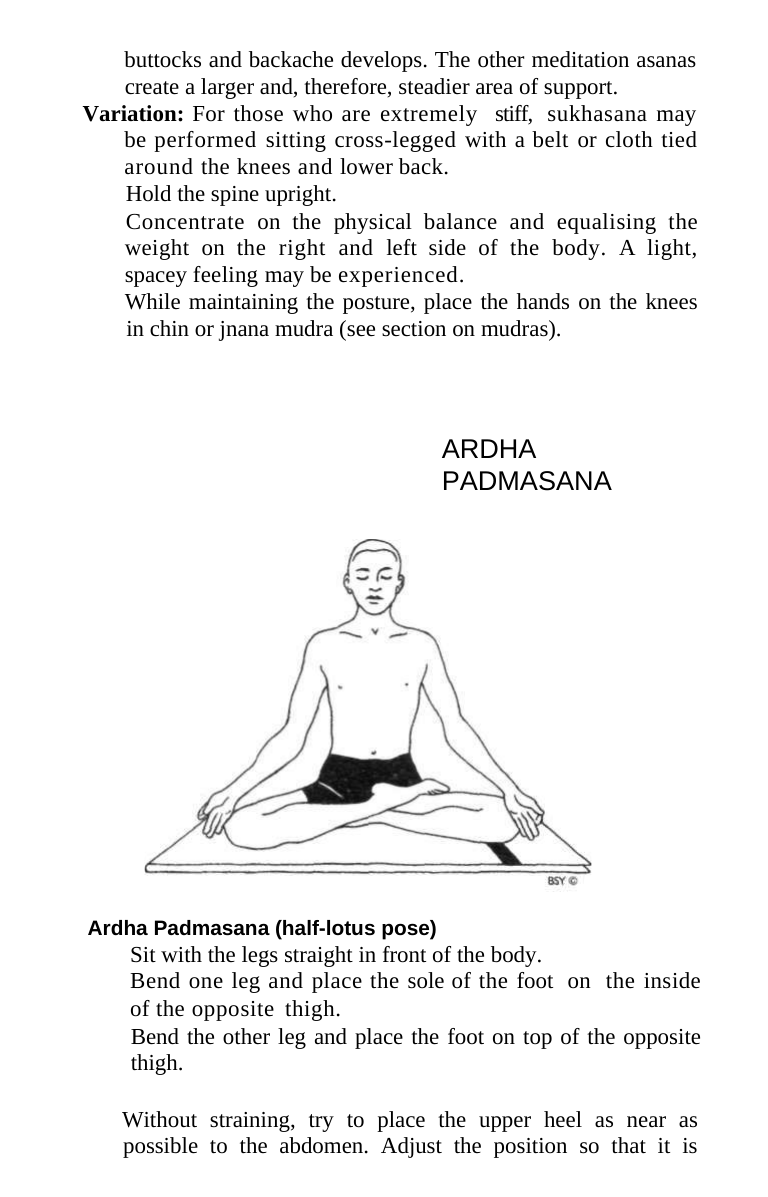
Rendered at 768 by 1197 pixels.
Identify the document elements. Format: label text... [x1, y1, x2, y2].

text Hold the spine upright. [126, 180, 713, 206]
text Concentrate on the physical balance and equalising the weight on the right and left side of the body. A light, spacey feeling may be experienced. [124, 208, 698, 287]
text Bend one leg and place the sole of the foot on the inside of the opposite thigh. [130, 968, 702, 1022]
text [122, 1106, 699, 1159]
text While maintaining the posture, place the hands on the knees in chin or jnana mudra (see section on mudras). [124, 288, 698, 341]
text Variation: For those who are extremely stiff, sukhasana may be performed sitting cross-legged with a belt or cloth tied around the knees and lower back. [82, 100, 697, 179]
picture [144, 539, 592, 892]
text Bend the other leg and place the foot on top of the opposite thigh. [131, 1023, 702, 1076]
subtitle ARDHA PADMASANA [442, 433, 713, 496]
text buttocks and backache develops. The other meditation asanas create a larger and, therefore, steadier area of support. [124, 46, 697, 99]
text Sit with the legs straight in front of the body. [130, 941, 713, 967]
